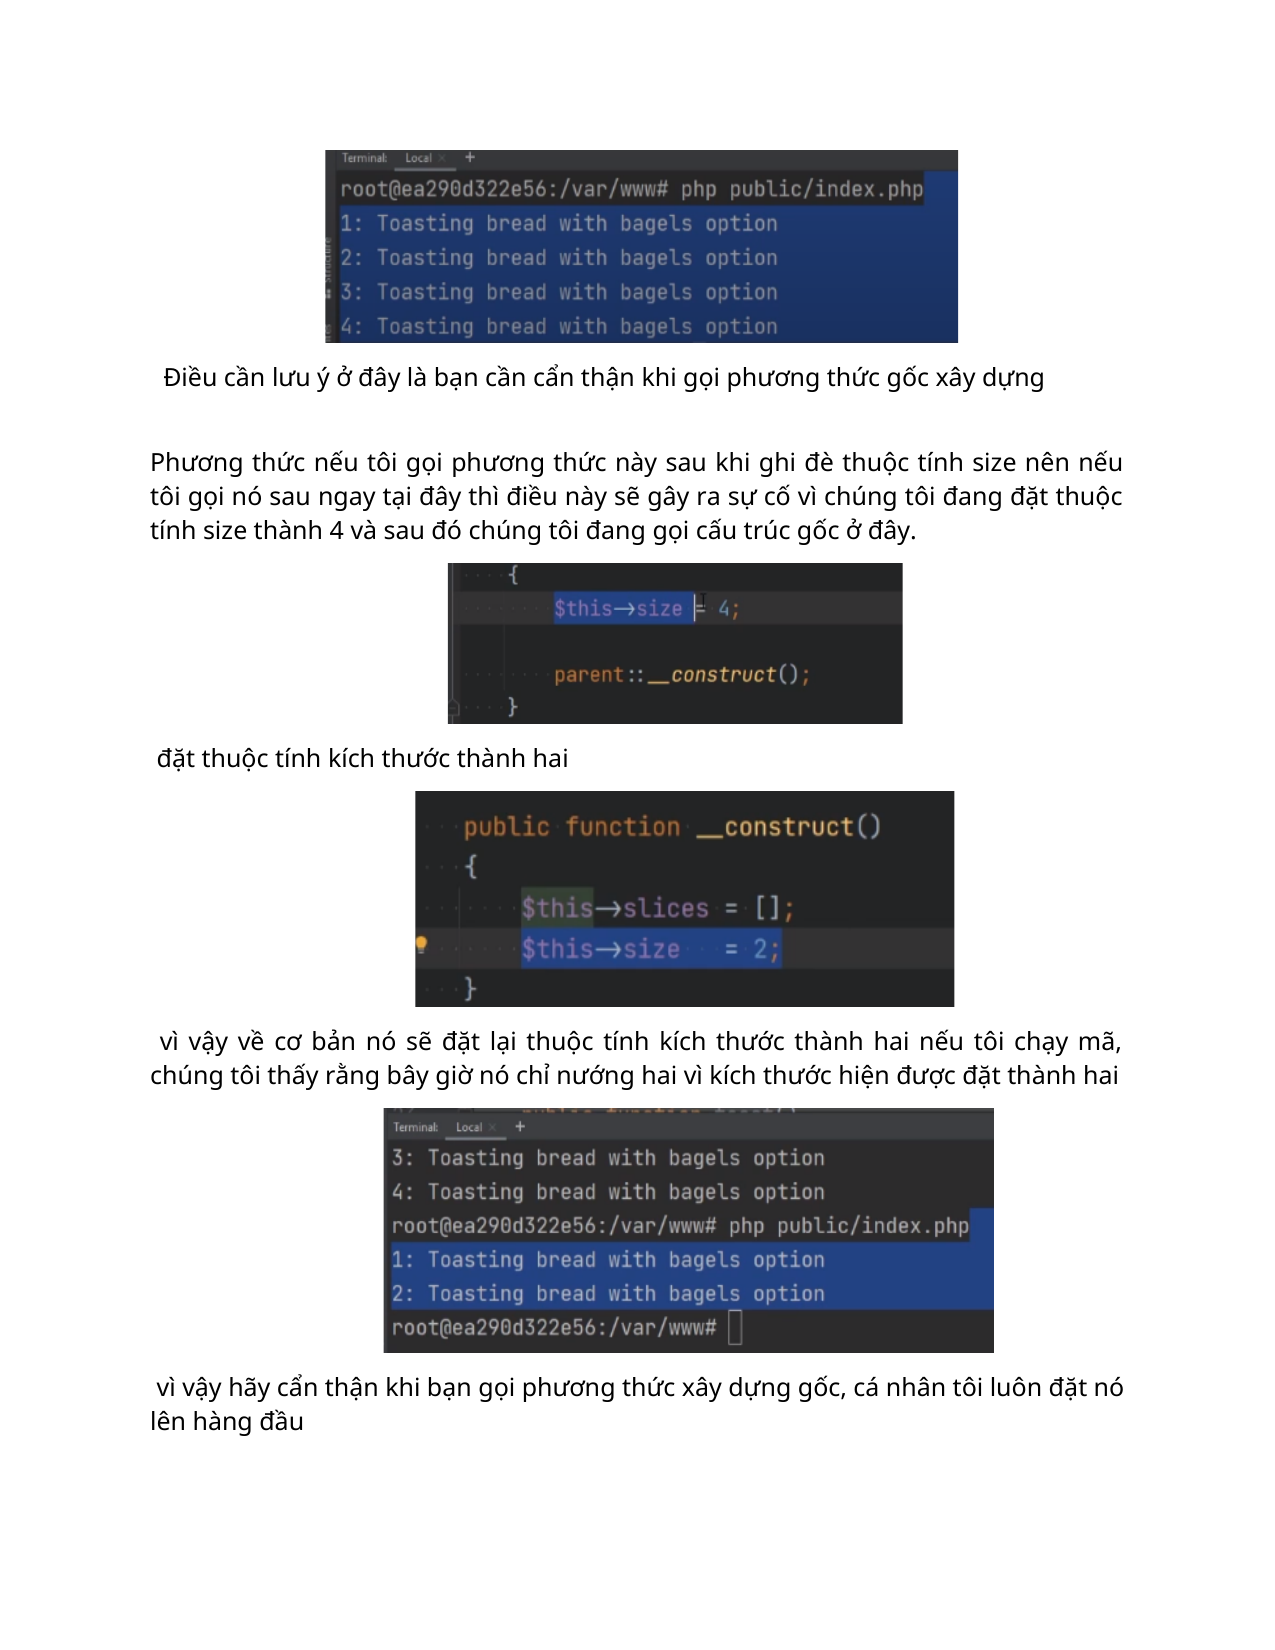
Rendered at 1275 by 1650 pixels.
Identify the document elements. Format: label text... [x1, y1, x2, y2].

picture [325, 150, 959, 343]
picture [447, 563, 903, 724]
text Phương thức nếu tôi gọi phương thức này sau khi ghi đè thuộc tính size nên nếu tôi gọi nó sau ngay tại đây thì điều này sẽ gây ra sự cố vì chúng tôi đang đặt thuộc tính size thành 4 và sau đó chúng tôi đang gọi cấu trúc gốc ở đây. [150, 444, 1125, 547]
picture [415, 791, 955, 1007]
text vì vậy hãy cẩn thận khi bạn gọi phương thức xây dựng gốc, cá nhân tôi luôn đặt nó lên hàng đầu [150, 1369, 1125, 1438]
text vì vậy về cơ bản nó sẽ đặt lại thuộc tính kích thước thành hai nếu tôi chạy mã, chúng tôi thấy rằng bây giờ nó chỉ nướng hai vì kích thước hiện được đặt thành hai [150, 1023, 1125, 1092]
text đặt thuộc tính kích thước thành hai [150, 740, 1125, 774]
picture [383, 1108, 994, 1353]
text Điều cần lưu ý ở đây là bạn cần cẩn thận khi gọi phương thức gốc xây dựng [150, 360, 1125, 394]
